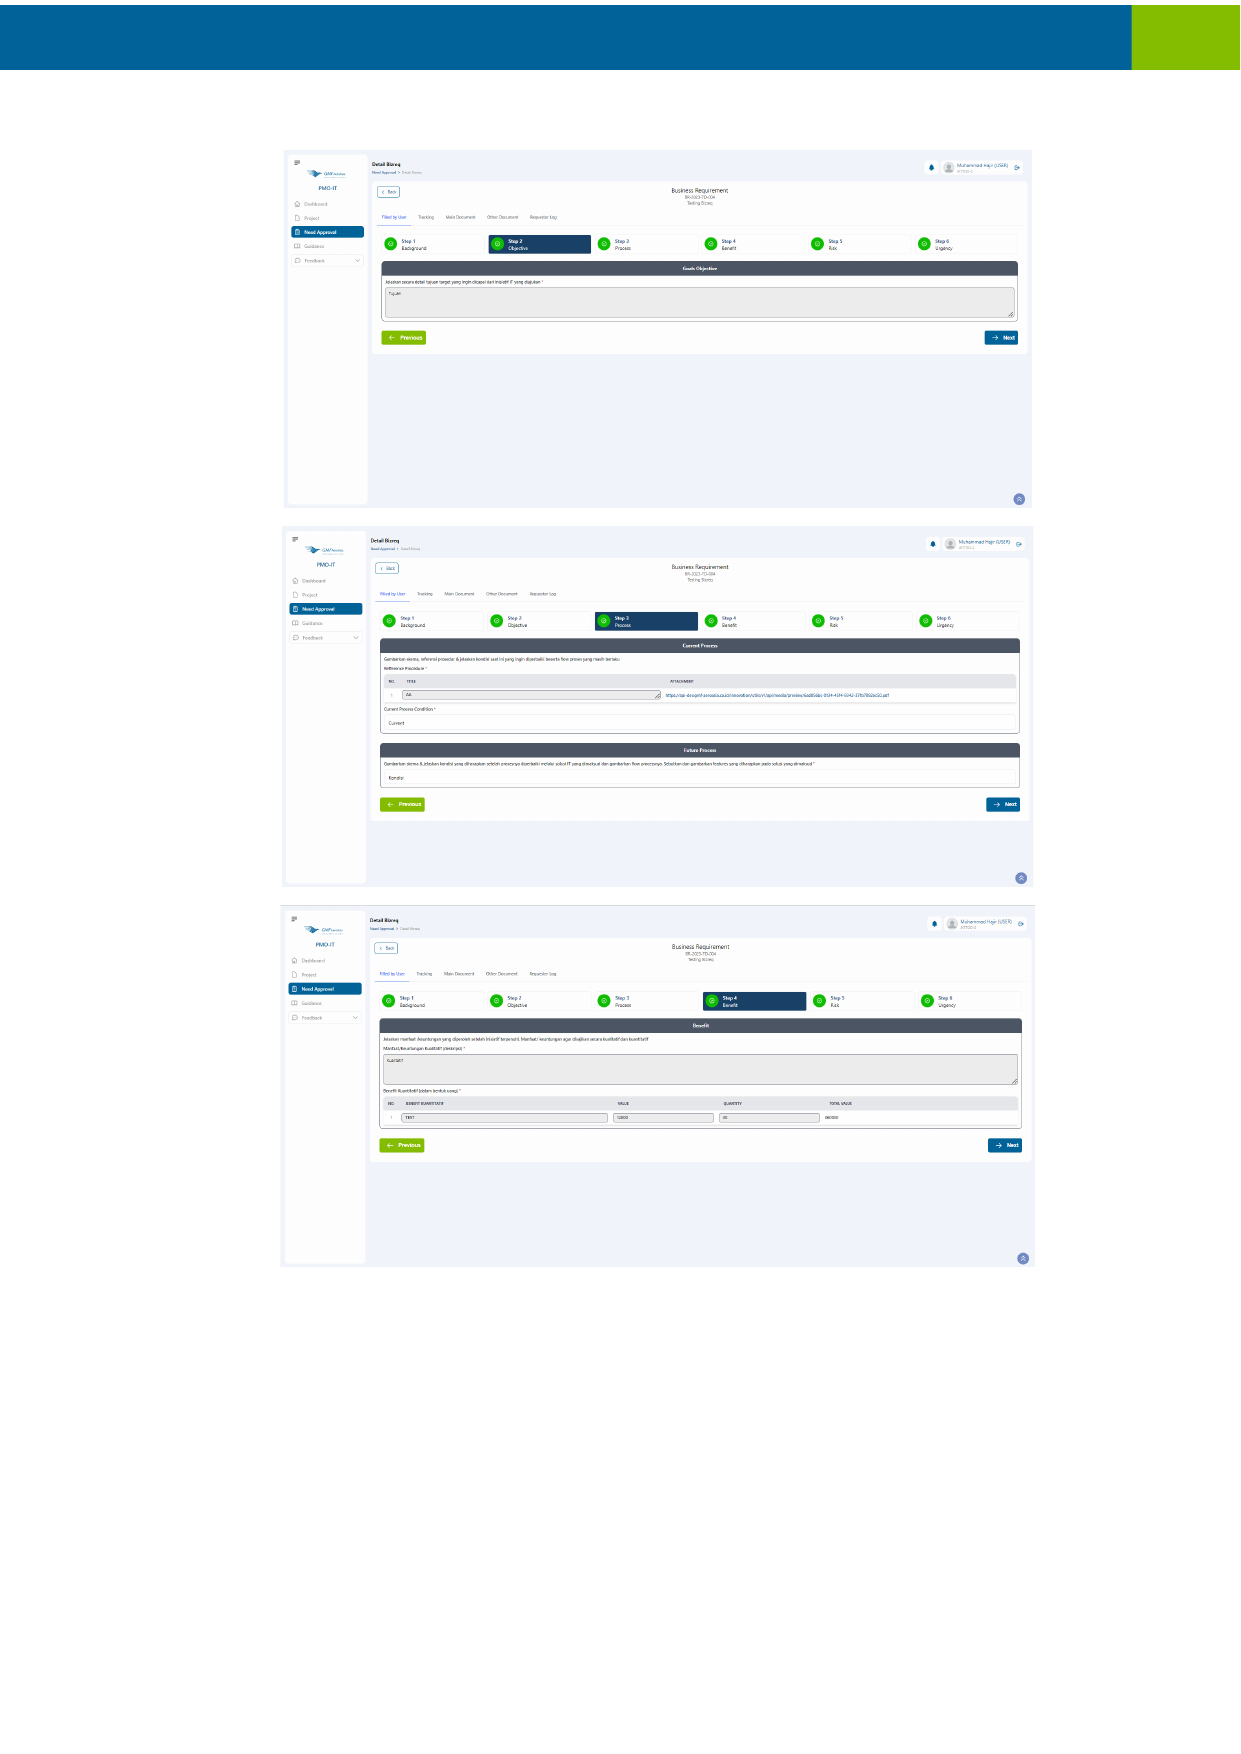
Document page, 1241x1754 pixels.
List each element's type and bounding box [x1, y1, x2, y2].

picture [280, 905, 1035, 1267]
picture [283, 150, 1032, 508]
picture [281, 526, 1034, 887]
